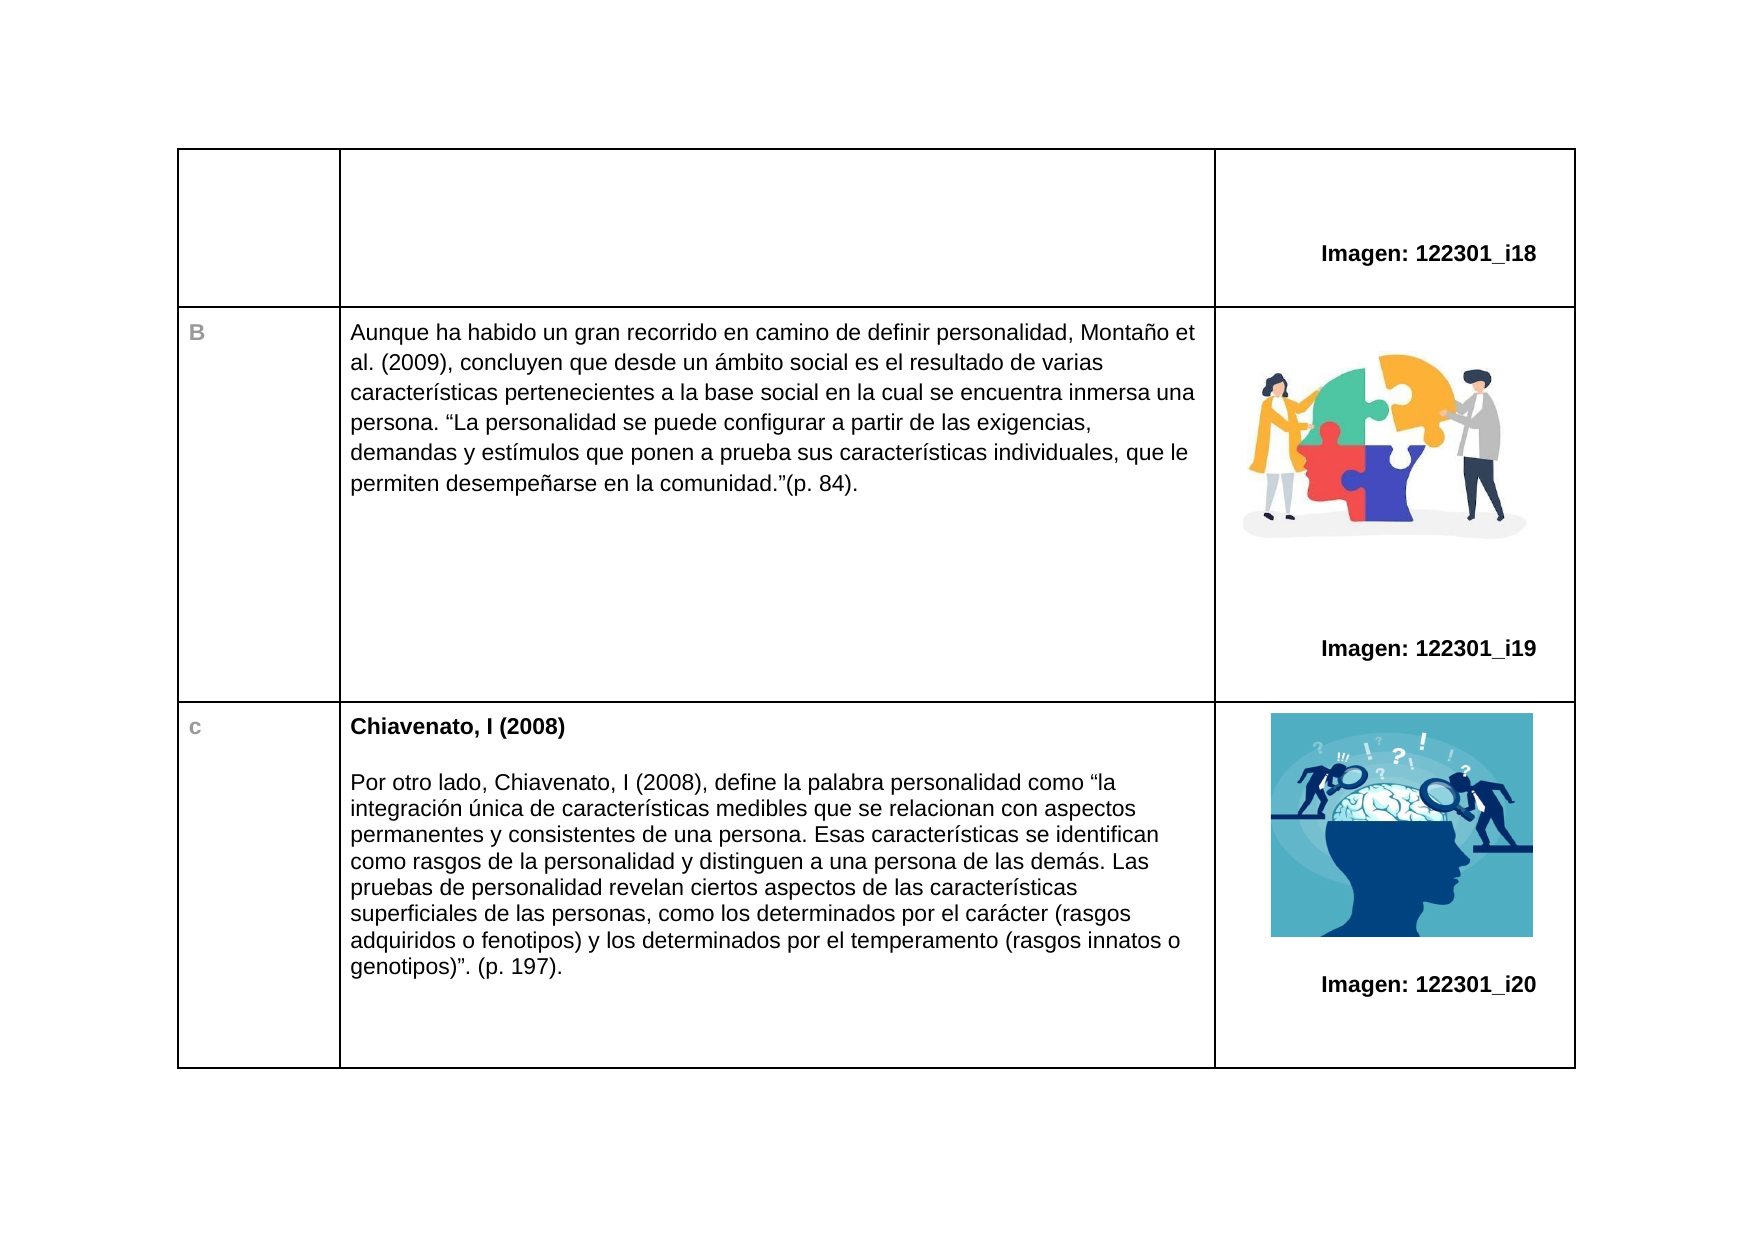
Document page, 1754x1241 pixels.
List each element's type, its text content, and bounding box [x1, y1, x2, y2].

table_cell Aunque ha habido un gran recorrido en camino de definir personalidad, Montaño et al. (2009), concluyen que desde un ámbito social es el resultado de varias características pertenecientes a la base social en la cual se encuentra inmersa una persona. “La personalidad se puede configurar a partir de las exigencias, demandas y estímulos que ponen a prueba sus características individuales, que le permiten desempeñarse en la comunidad.”(p. 84). [341, 308, 1214, 701]
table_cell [341, 150, 1214, 306]
table_cell Imagen: 122301_i20 [1216, 703, 1574, 1067]
table_cell B [179, 308, 339, 701]
table_cell c [179, 703, 339, 1067]
table_cell Imagen: 122301_i19 [1216, 308, 1574, 701]
table_cell A [179, 150, 339, 306]
table_cell Imagen: 122301_i18 [1216, 150, 1574, 306]
picture [1270, 713, 1533, 937]
picture [1225, 318, 1539, 546]
table_cell Chiavenato, I (2008) Por otro lado, Chiavenato, I (2008), define la palabra personalidad como “la integración única de características medibles que se relacionan con aspectos permanentes y consistentes de una persona. Esas características se identifican como rasgos de la personalidad y distinguen a una persona de las demás. Las pruebas de personalidad revelan ciertos aspectos de las características superficiales de las personas, como los determinados por el carácter (rasgos adquiridos o fenotipos) y los determinados por el temperamento (rasgos innatos o genotipos)”. (p. 197). [341, 703, 1214, 1067]
